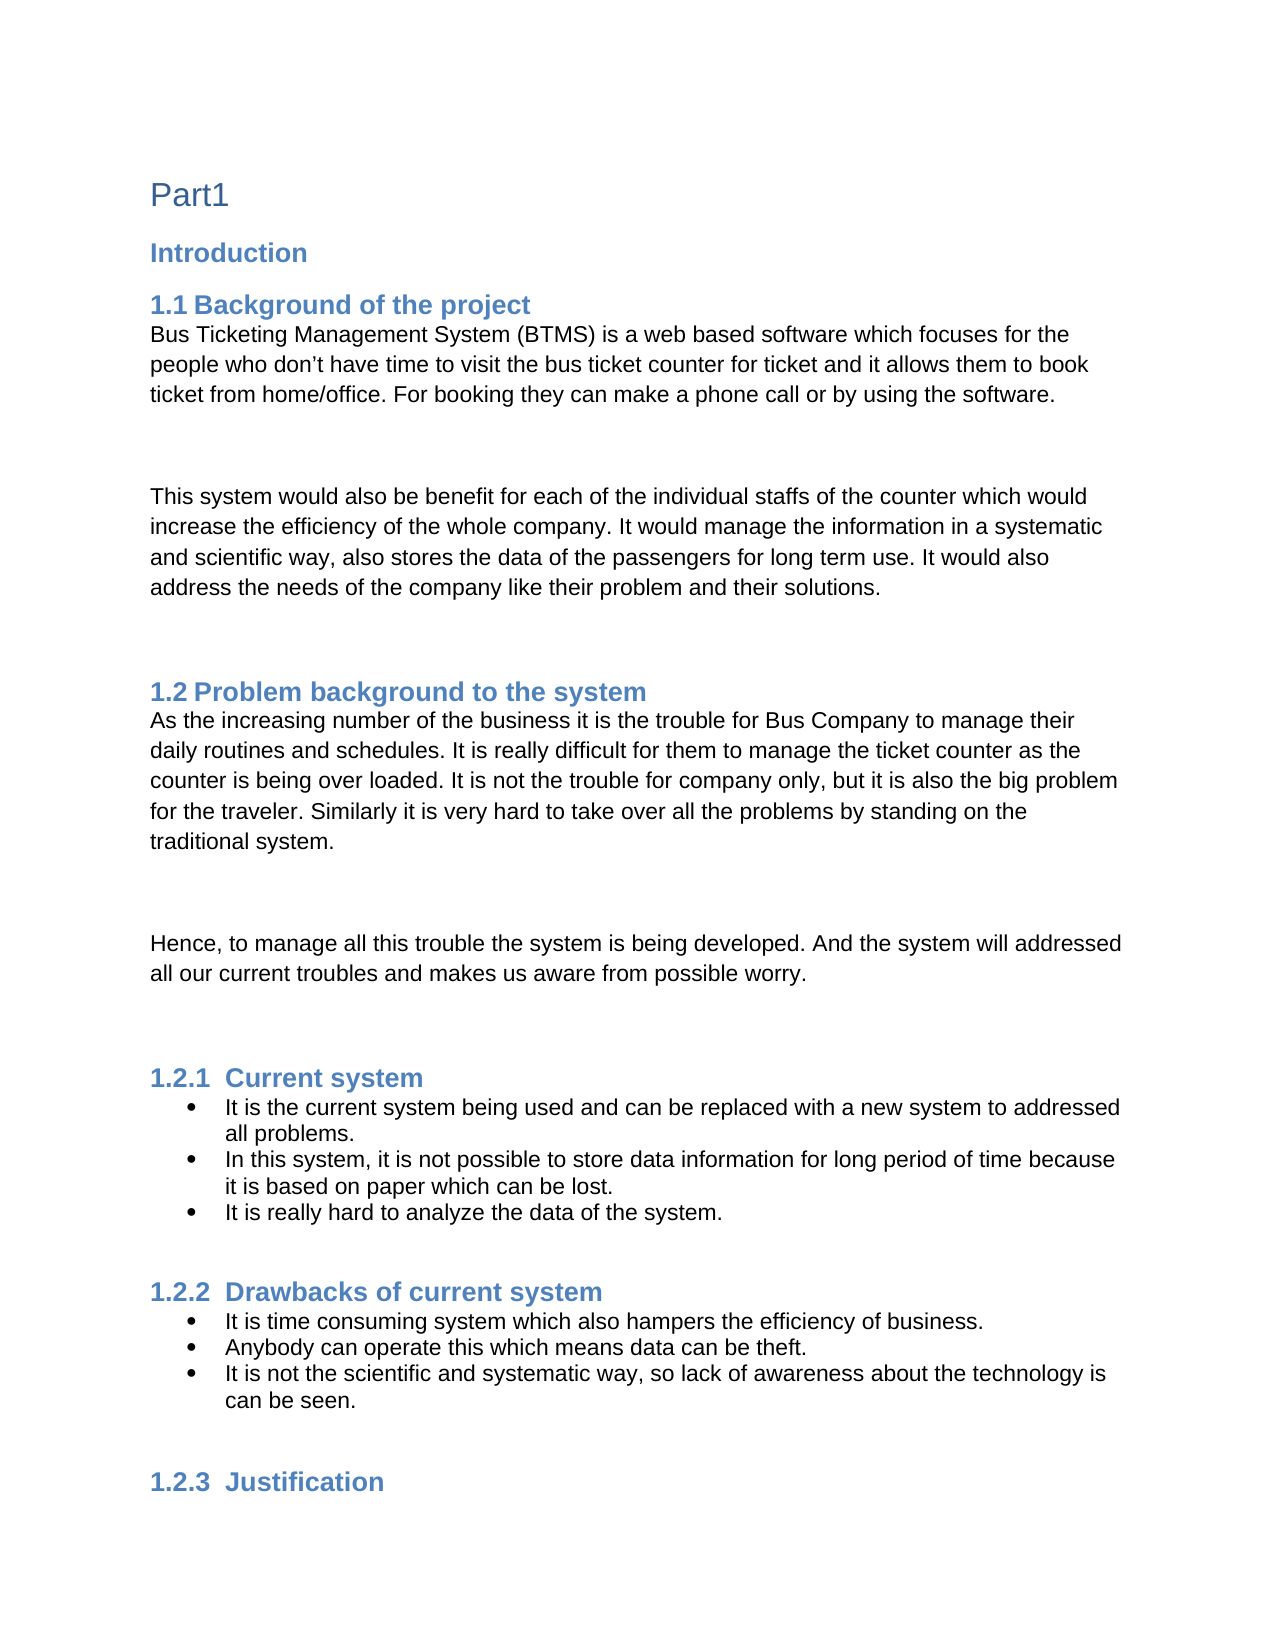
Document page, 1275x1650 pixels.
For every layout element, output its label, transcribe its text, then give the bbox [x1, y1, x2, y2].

list It is time consuming system which also hampers the efficiency of business. [187, 1308, 1125, 1334]
subtitle Drawbacks of current system [150, 1276, 1125, 1308]
list It is the current system being used and can be replaced with a new system to addressed all problems. [187, 1093, 1125, 1146]
subtitle Background of the project [150, 289, 1125, 321]
subtitle Introduction [150, 237, 1125, 268]
subtitle Current system [150, 1062, 1125, 1093]
list In this system, it is not possible to store data information for long period of time because it is based on paper which can be lost. [187, 1146, 1125, 1199]
list It is not the scientific and systematic way, so lack of awareness about the technology is can be seen. [187, 1360, 1125, 1413]
subtitle Problem background to the system [150, 676, 1125, 707]
subtitle Justification [150, 1466, 1125, 1497]
text This system would also be benefit for each of the individual staffs of the counter which would increase the efficiency of the whole company. It would manage the information in a systematic and scientific way, also stores the data of the passengers for long term use. It would also address the needs of the company like their problem and their solutions. [150, 483, 1125, 600]
list Anybody can operate this which means data can be theft. [187, 1334, 1125, 1360]
subtitle Part1 [150, 175, 1125, 213]
text As the increasing number of the business it is the trouble for Bus Company to manage their daily routines and schedules. It is really difficult for them to manage the ticket counter as the counter is being over loaded. It is not the trouble for company only, but it is also the big problem for the traveler. Similarly it is very hard to take over all the problems by standing on the traditional system. [150, 707, 1125, 854]
text Bus Ticketing Management System (BTMS) is a web based software which focuses for the people who don’t have time to visit the bus ticket counter for ticket and it allows them to book ticket from home/office. For booking they can make a phone call or by using the software. [150, 321, 1125, 407]
text Hence, to manage all this trouble the system is being developed. And the system will addressed all our current troubles and makes us aware from possible worry. [150, 930, 1125, 987]
list It is really hard to analyze the data of the system. [187, 1199, 1125, 1225]
